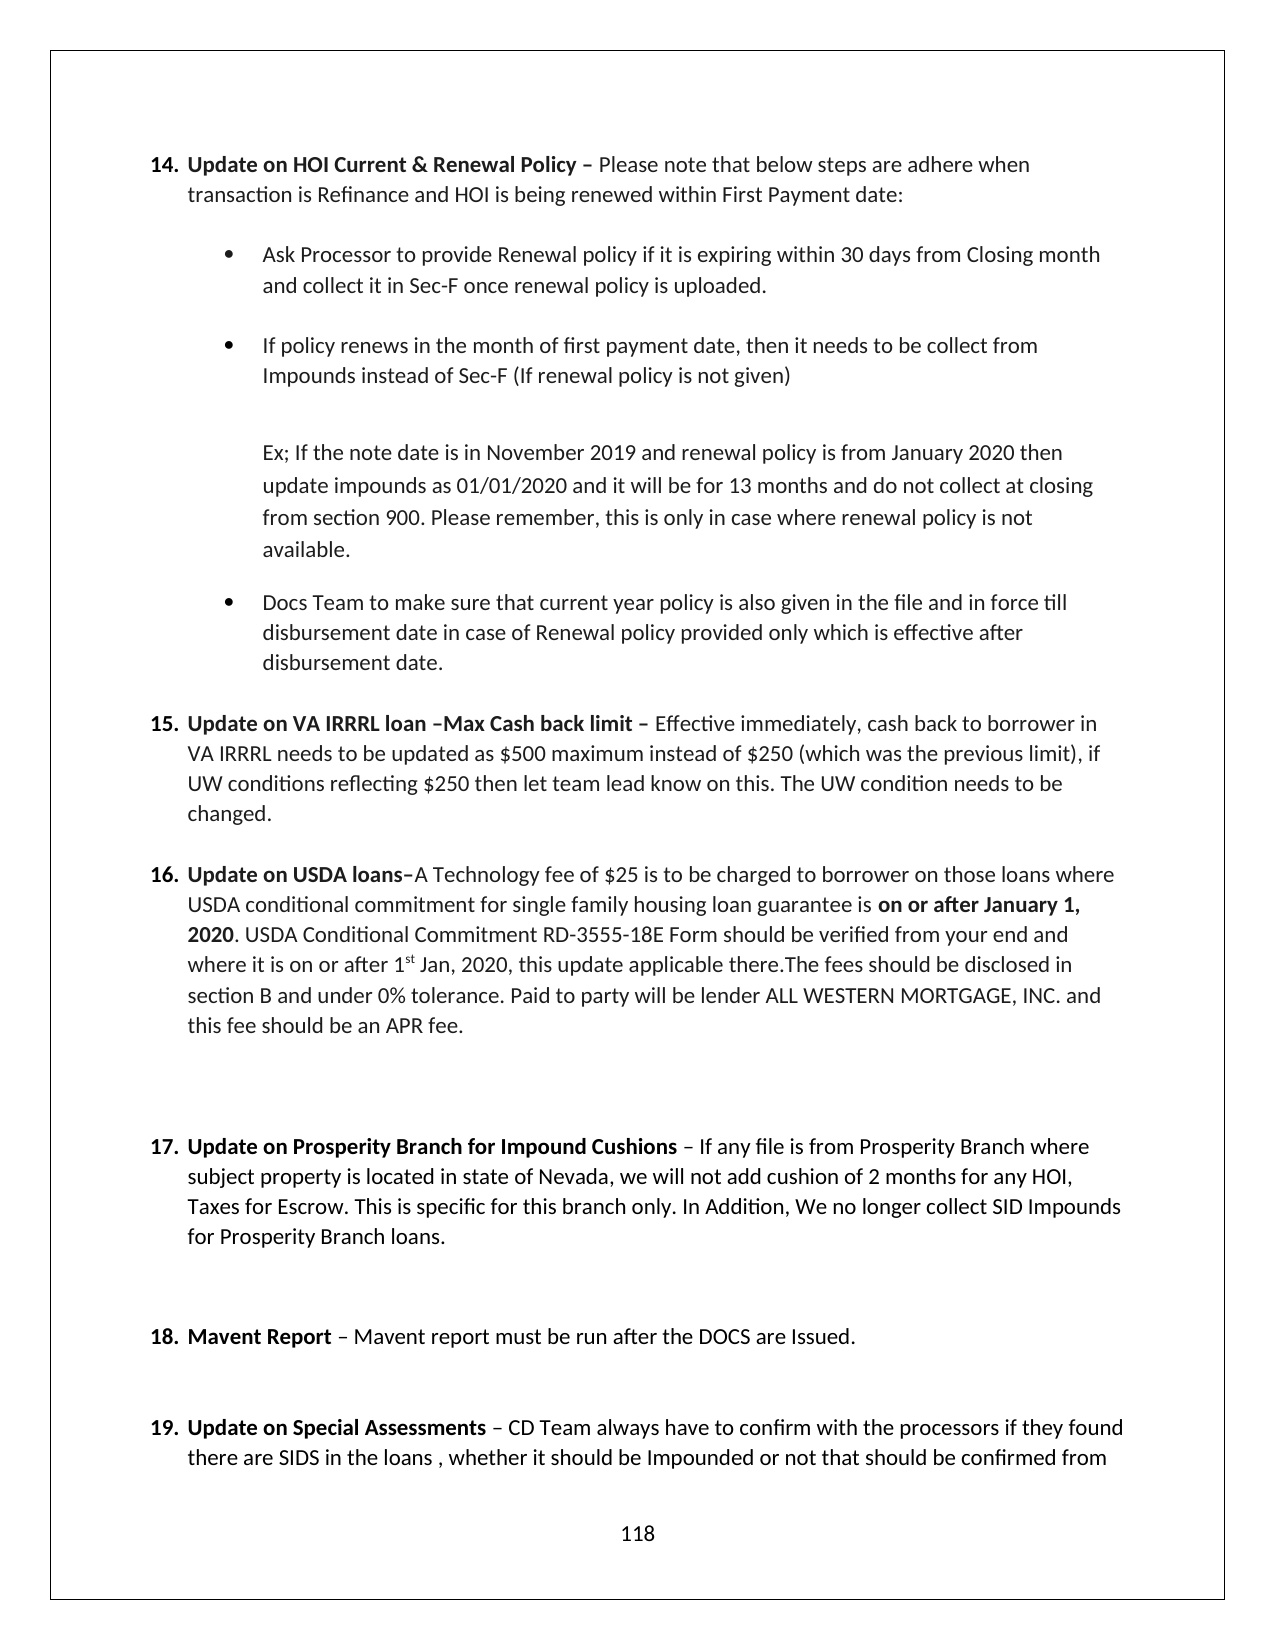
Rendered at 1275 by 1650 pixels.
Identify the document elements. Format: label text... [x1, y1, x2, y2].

list Update on HOI Current & Renewal Policy – Please note that below steps are adhere when transaction is Refinance and HOI is being renewed within First Payment date: [150, 150, 1125, 208]
list Docs Team to make sure that current year policy is also given in the file and in force till disbursement date in case of Renewal policy provided only which is effective after disbursement date. [225, 588, 1125, 677]
list Ask Processor to provide Renewal policy if it is expiring within 30 days from Closing month and collect it in Sec-F once renewal policy is uploaded. [225, 241, 1125, 299]
list Mavent Report – Mavent report must be run after the DOCS are Issued. [150, 1322, 1125, 1350]
list Update on USDA loans–A Technology fee of $25 is to be charged to borrower on those loans where USDA conditional commitment for single family housing loan guarantee is on or after January 1, 2020. USDA Conditional Commitment RD-3555-18E Form should be verified from your end and where it is on or after 1st Jan, 2020, this update applicable there.The fees should be disclosed in section B and under 0% tolerance. Paid to party will be lender ALL WESTERN MORTGAGE, INC. and this fee should be an APR fee. [150, 860, 1125, 1039]
list Update on VA IRRRL loan –Max Cash back limit – Effective immediately, cash back to borrower in VA IRRRL needs to be updated as $500 maximum instead of $250 (which was the previous limit), if UW conditions reflecting $250 then let team lead know on this. The UW condition needs to be changed. [150, 709, 1125, 828]
list Update on Prosperity Branch for Impound Cushions – If any file is from Prosperity Branch where subject property is located in state of Nevada, we will not add cushion of 2 months for any HOI, Taxes for Escrow. This is specific for this branch only. In Addition, We no longer collect SID Impounds for Prosperity Branch loans. [150, 1132, 1125, 1251]
text Ex; If the note date is in November 2019 and renewal policy is from January 2020 then update impounds as 01/01/2020 and it will be for 13 months and do not collect at closing from section 900. Please remember, this is only in case where renewal policy is not available. [262, 438, 1125, 563]
list If policy renews in the month of first payment date, then it needs to be collect from Impounds instead of Sec-F (If renewal policy is not given) [225, 331, 1125, 389]
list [150, 1413, 1125, 1471]
